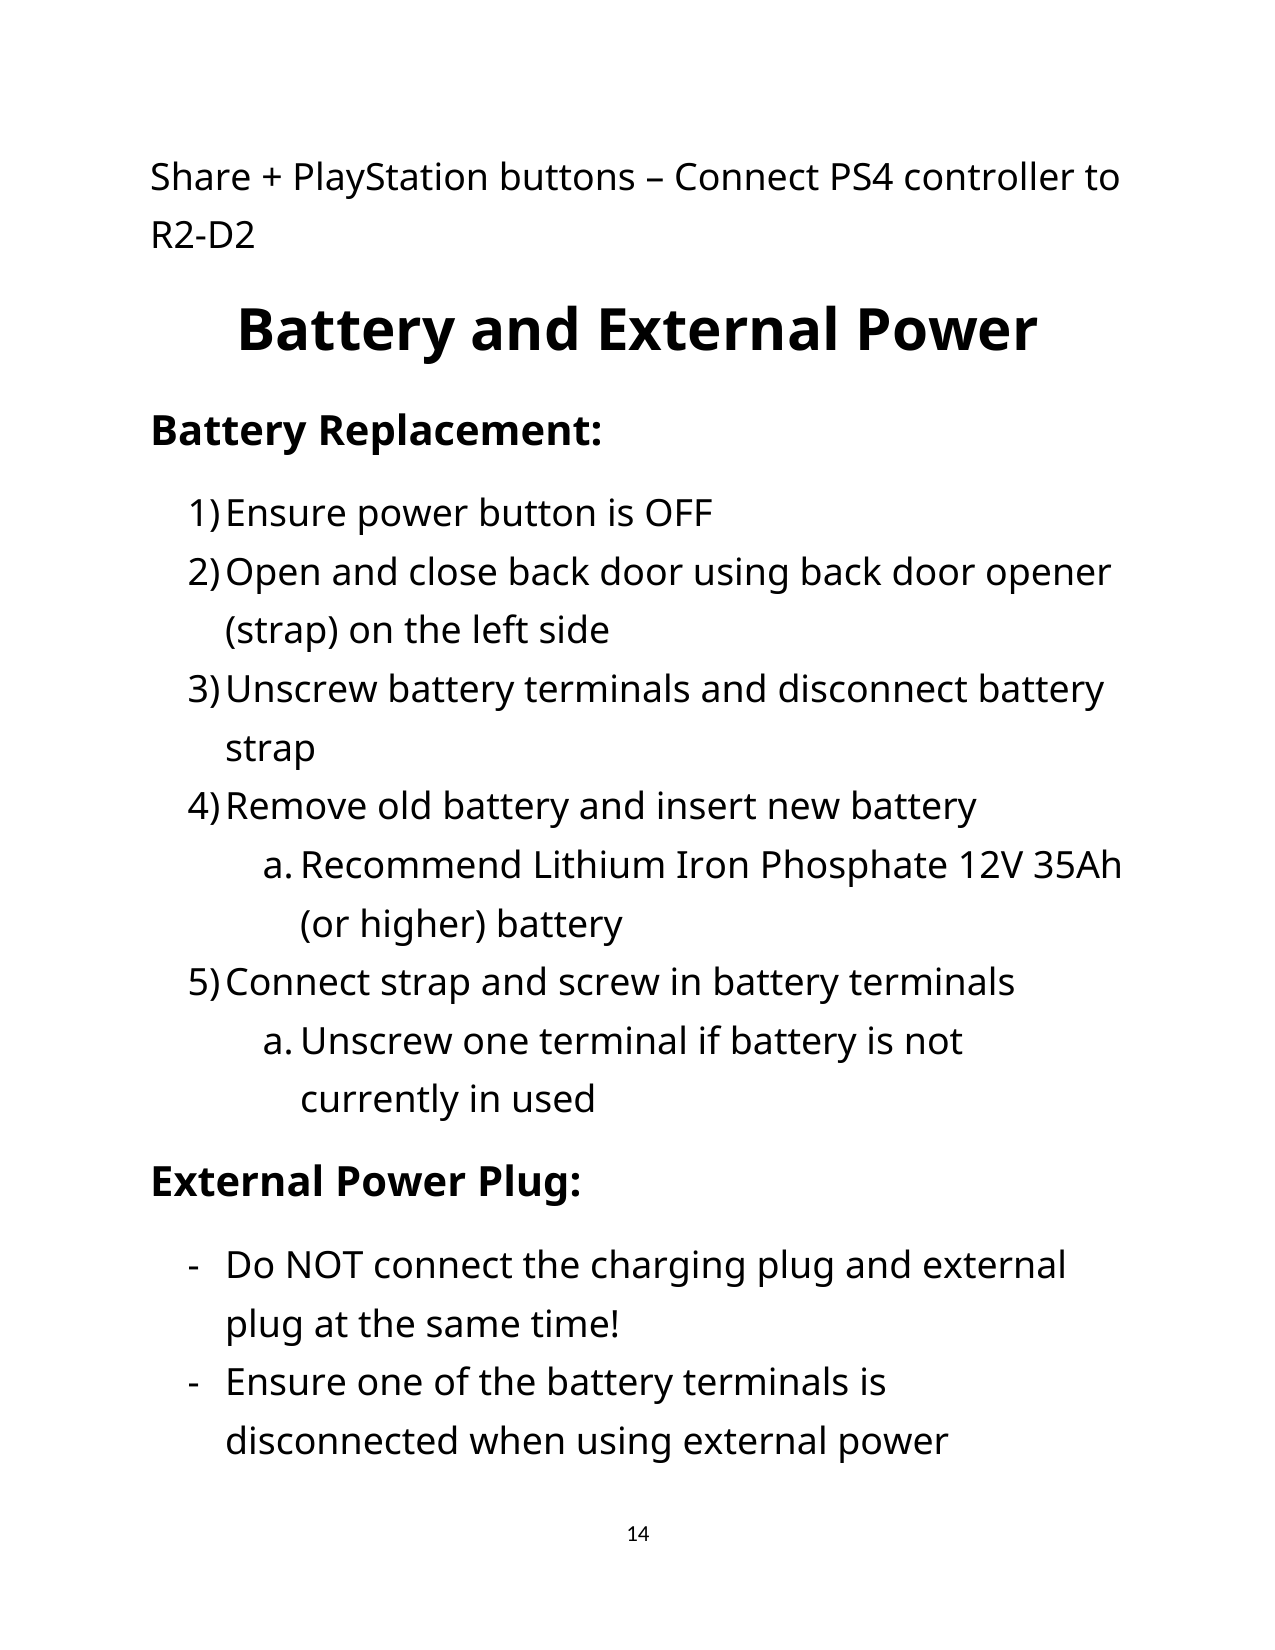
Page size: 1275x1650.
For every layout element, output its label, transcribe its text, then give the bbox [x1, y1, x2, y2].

list Unscrew battery terminals and disconnect battery strap [187, 662, 1125, 772]
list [187, 1238, 1125, 1348]
list Recommend Lithium Iron Phosphate 12V 35Ah (or higher) battery [262, 838, 1125, 948]
text Battery Replacement: [150, 400, 1125, 457]
list Remove old battery and insert new battery [187, 779, 1125, 831]
list Connect strap and screw in battery terminals [187, 956, 1125, 1007]
list Ensure one of the battery terminals is disconnected when using external power [187, 1356, 1125, 1465]
text Share + PlayStation buttons – Connect PS4 controller to R2-D2 [150, 150, 1125, 260]
list Ensure power button is OFF [187, 486, 1125, 537]
list Unscrew one terminal if battery is not currently in used [262, 1014, 1125, 1124]
list Open and close back door using back door opener (strap) on the left side [187, 545, 1125, 655]
text External Power Plug: [150, 1152, 1125, 1209]
text Battery and External Power [150, 288, 1125, 368]
